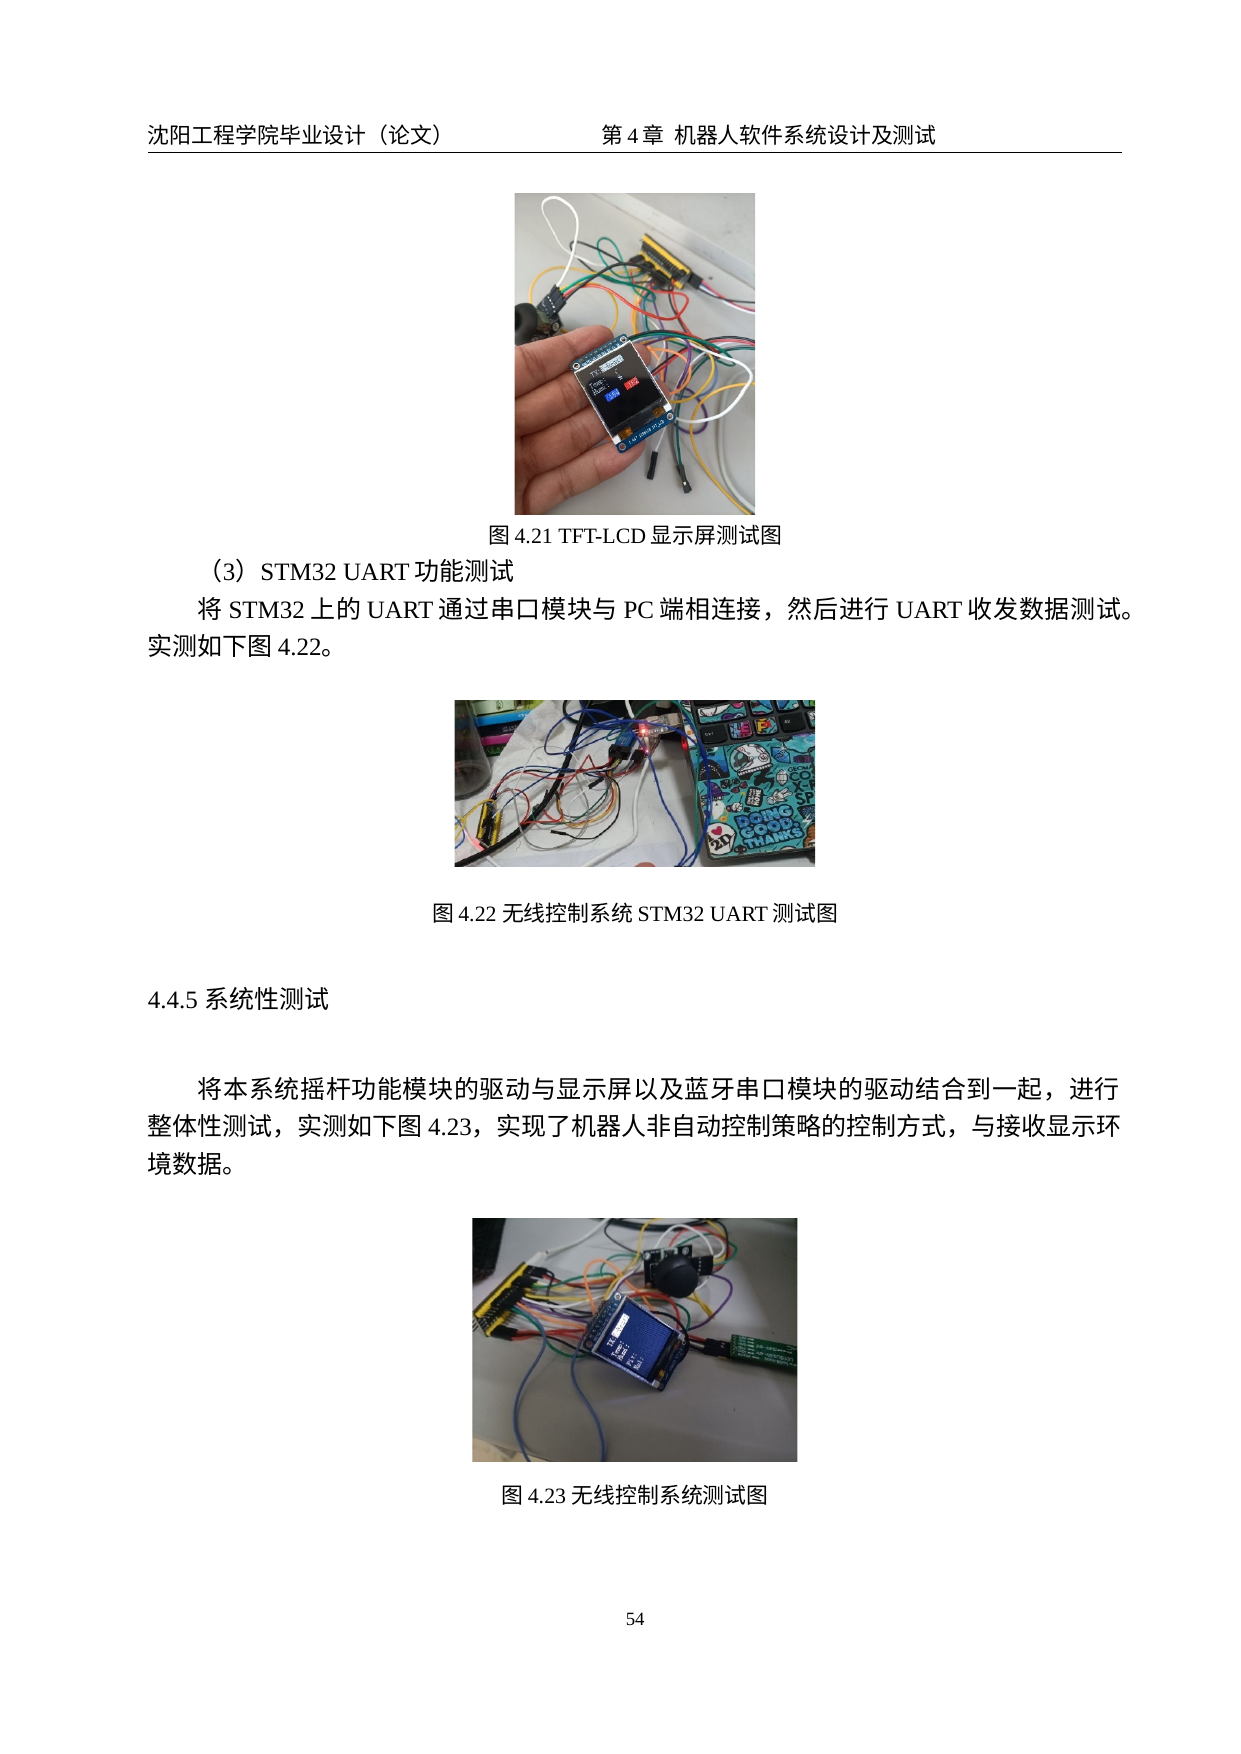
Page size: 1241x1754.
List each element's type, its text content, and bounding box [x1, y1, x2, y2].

picture [454, 700, 816, 867]
text 图4.21 TFT-LCD显示屏测试图 [148, 518, 1122, 551]
text （3）STM32 UART功能测试 [148, 551, 1122, 588]
text 将本系统摇杆功能模块的驱动与显示屏以及蓝牙串口模块的驱动结合到一起，进行整体性测试，实测如下图4.23，实现了机器人非自动控制策略的控制方式，与接收显示环境数据。 [148, 1068, 1122, 1181]
picture [472, 1218, 798, 1462]
text 图4.22 无线控制系统STM32 UART测试图 [148, 896, 1122, 928]
picture [514, 193, 755, 515]
text 4.4.5 系统性测试 [148, 966, 1122, 1031]
text 将STM32上的UART通过串口模块与PC端相连接，然后进行UART收发数据测试。实测如下图4.22。 [148, 588, 1122, 663]
text 图4.23 无线控制系统测试图 [148, 1478, 1122, 1511]
